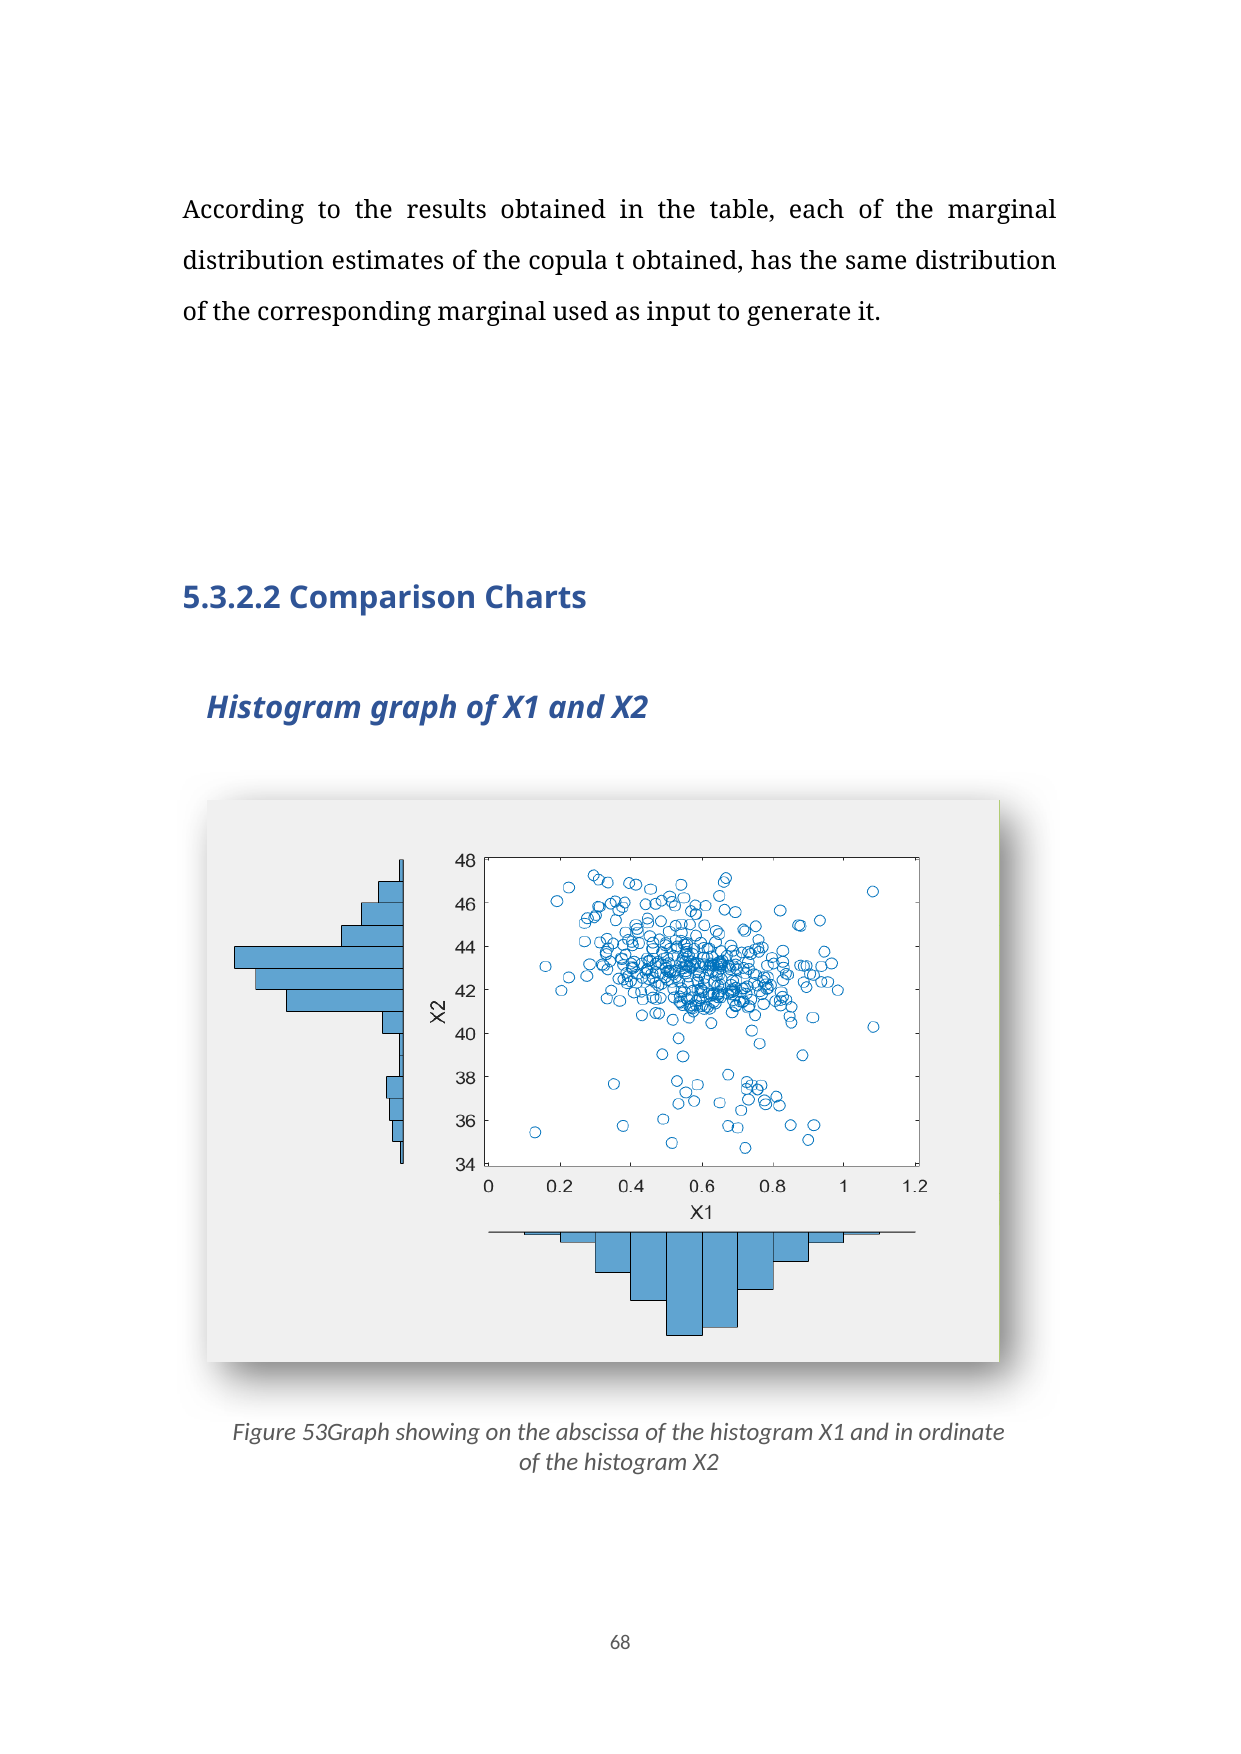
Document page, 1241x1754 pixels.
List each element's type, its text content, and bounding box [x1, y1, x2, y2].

list According to the results obtained in the table, each of the marginal distribution estimates of the copula t obtained, has the same distribution of the corresponding marginal used as input to generate it. [182, 191, 1058, 327]
subtitle Histogram graph of X1 and X2 [206, 685, 1058, 728]
picture [207, 800, 1000, 1362]
subtitle 5.3.2.2 Comparison Charts [182, 575, 1058, 618]
